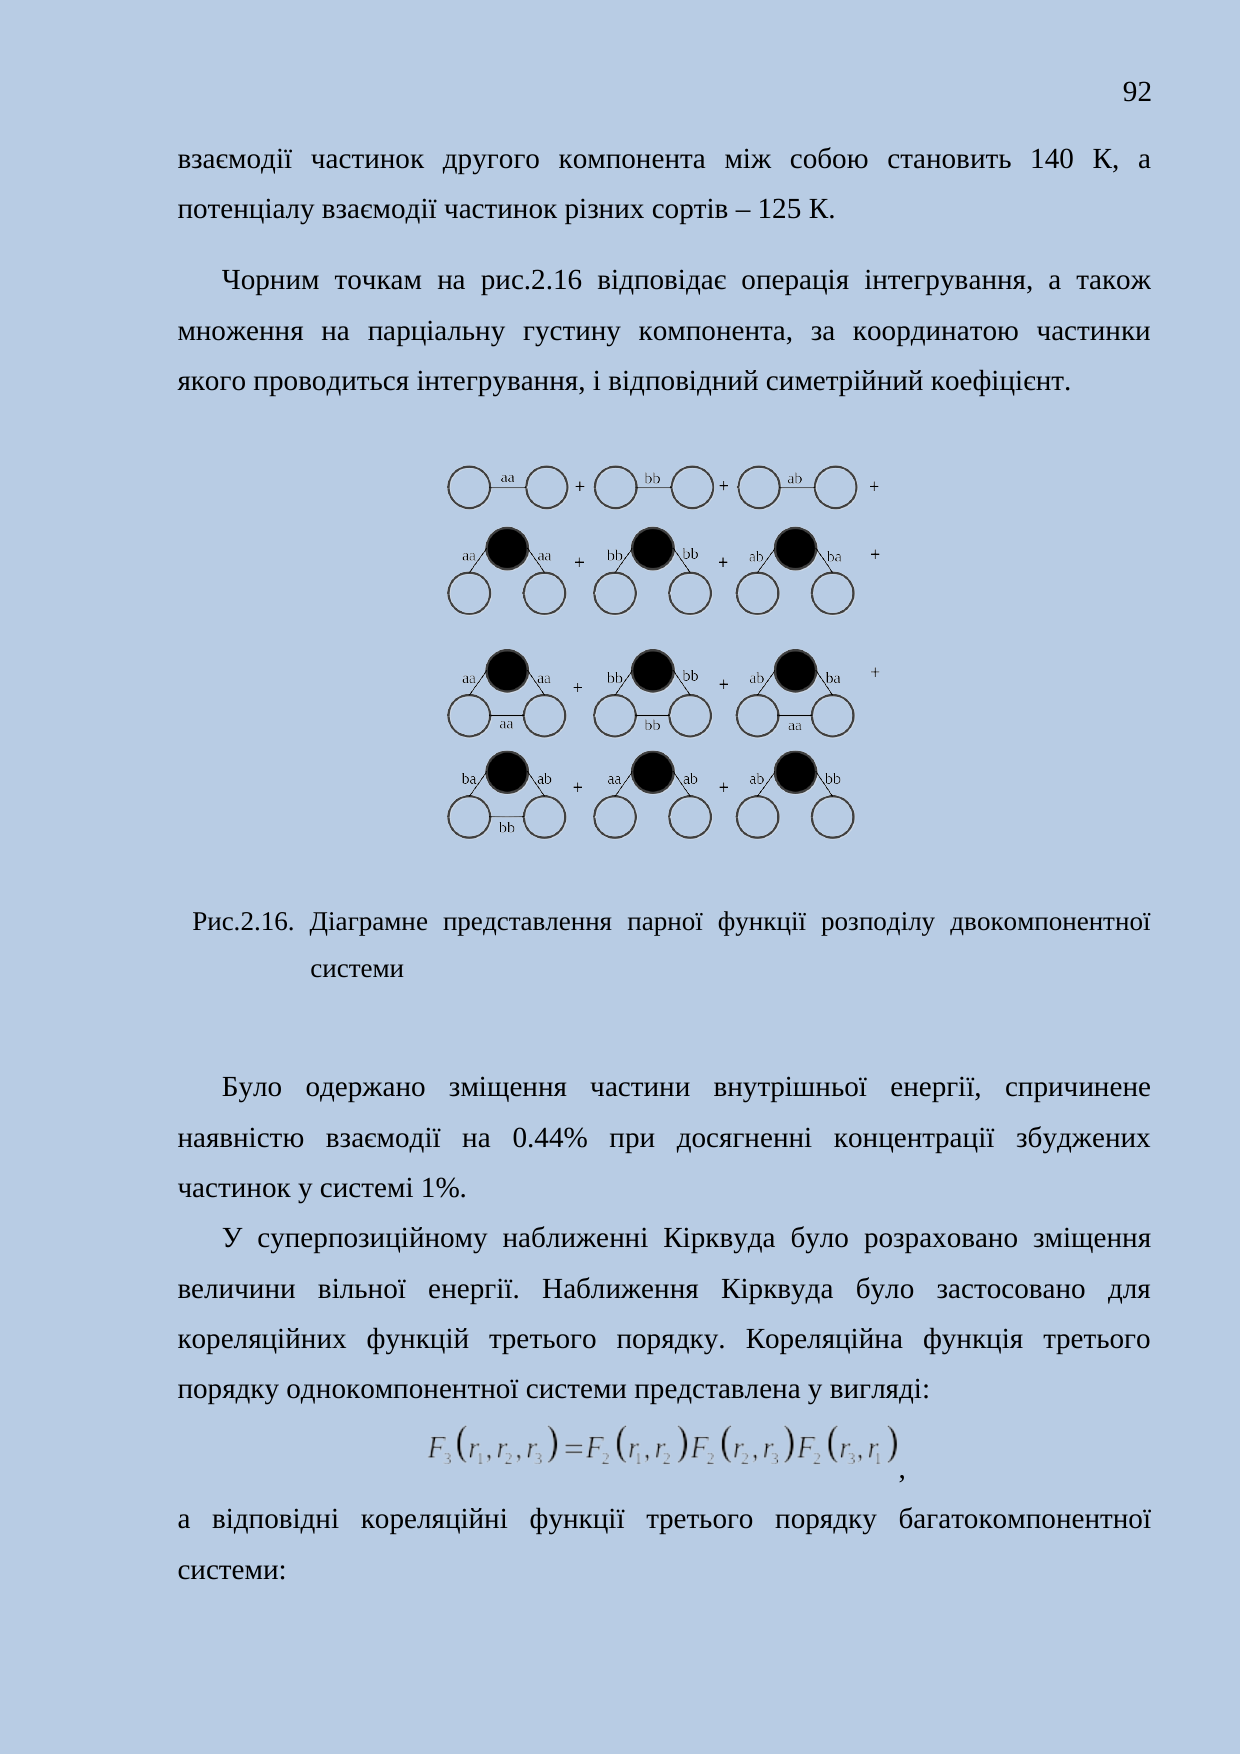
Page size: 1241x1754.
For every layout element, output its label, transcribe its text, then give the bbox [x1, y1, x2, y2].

text У суперпозиційному наближенні Кірквуда було розраховано зміщення величини вільної енергії. Наближення Кірквуда було застосовано для кореляційних функцій третього порядку. Кореляційна функція третього порядку однокомпонентної системи представлена у вигляді: [177, 1221, 1152, 1405]
text Рис.2.16. Діаграмне представлення парної функції розподілу двокомпонентної системи [192, 905, 1152, 983]
text а відповідні кореляційні функції третього порядку багатокомпонентної системи: [177, 1502, 1152, 1585]
text Було одержано зміщення частини внутрішньої енергії, спричинене наявністю взаємодії на 0.44% при досягненні концентрації збуджених частинок у системі 1%. [177, 1069, 1152, 1204]
text , [177, 1422, 1152, 1485]
text Чорним точкам на рис.2.16 відповідає операція інтегрування, а також множення на парціальну густину компонента, за координатою частинки якого проводиться інтегрування, і відповідний симетрійний коефіцієнт. [177, 262, 1152, 396]
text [177, 141, 1152, 225]
